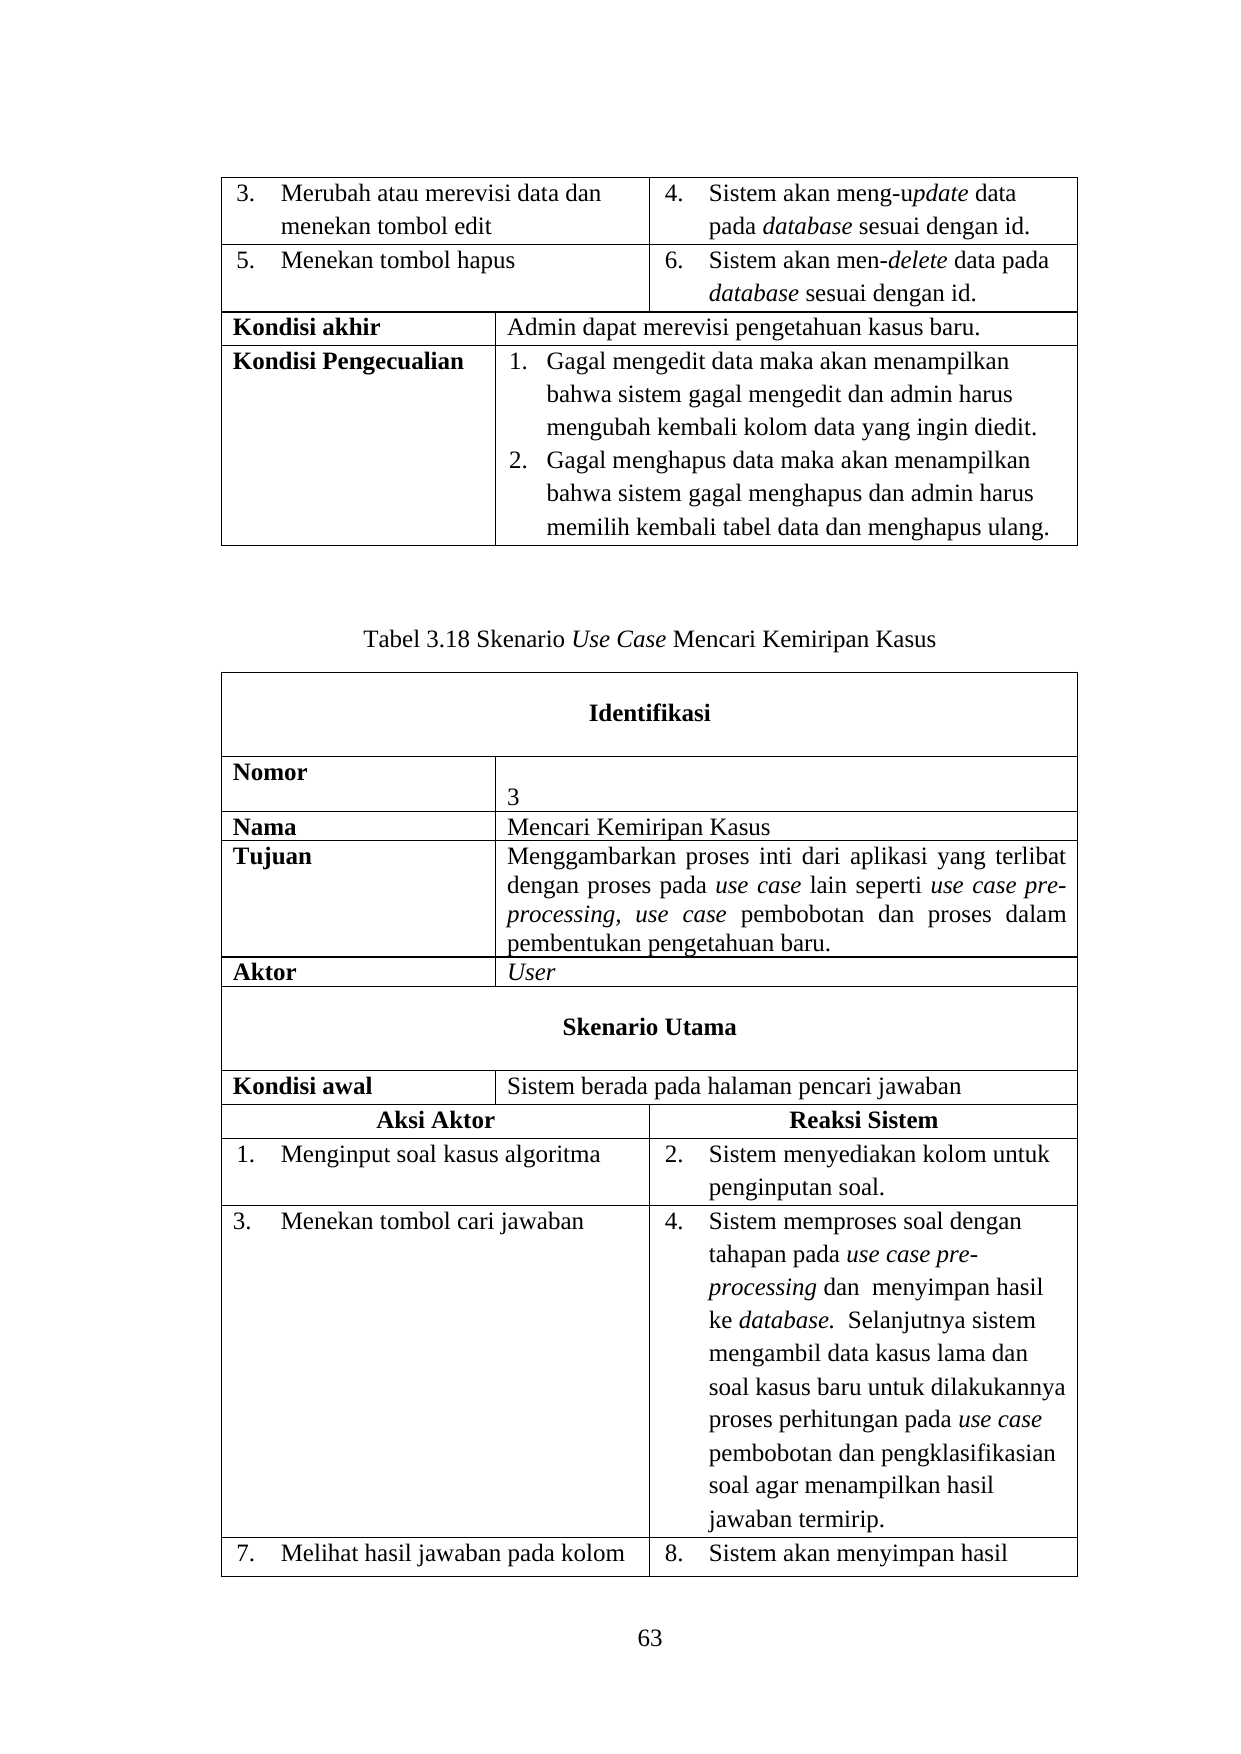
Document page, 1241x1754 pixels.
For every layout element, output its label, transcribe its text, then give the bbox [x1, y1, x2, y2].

table_cell Kondisi Pengecualian [222, 346, 495, 544]
table_cell Menekan tombol cari jawaban [222, 1206, 649, 1537]
table_cell Nomor [222, 757, 495, 811]
text Tabel 3.18 Skenario Use Case Mencari Kemiripan Kasus [236, 624, 1063, 653]
table_header Identifikasi [222, 673, 1077, 756]
table_cell Menekan tombol hapus [222, 245, 649, 311]
table_cell Gagal mengedit data maka akan menampilkan bahwa sistem gagal mengedit dan admin harus mengubah kembali kolom data yang ingin diedit. Gagal menghapus data maka akan menampilkan bahwa sistem gagal menghapus dan admin harus memilih kembali tabel data dan menghapus ulang. [496, 346, 1077, 544]
table_cell Sistem akan meng-update data pada database sesuai dengan id. [650, 178, 1077, 244]
table_cell Menginput soal kasus algoritma [222, 1139, 649, 1205]
table_cell Kondisi awal [222, 1071, 495, 1104]
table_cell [650, 1538, 1077, 1576]
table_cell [222, 1538, 649, 1576]
table_cell Aksi Aktor [222, 1105, 649, 1138]
table_cell Sistem berada pada halaman pencari jawaban [496, 1071, 1077, 1104]
table_cell Sistem akan men-delete data pada database sesuai dengan id. [650, 245, 1077, 311]
table_cell Tujuan [222, 841, 495, 956]
table_cell Reaksi Sistem [650, 1105, 1077, 1138]
table_cell Kondisi akhir [222, 313, 495, 345]
table_cell User [496, 958, 1077, 986]
table_cell 3 [496, 757, 1077, 811]
table_cell Mencari Kemiripan Kasus [496, 812, 1077, 840]
table_cell Nama [222, 812, 495, 840]
table_cell Sistem menyediakan kolom untuk penginputan soal. [650, 1139, 1077, 1205]
table_cell Sistem memproses soal dengan tahapan pada use case pre-processing dan menyimpan hasil ke database. Selanjutnya sistem mengambil data kasus lama dan soal kasus baru untuk dilakukannya proses perhitungan pada use case pembobotan dan pengklasifikasian soal agar menampilkan hasil jawaban termirip. [650, 1206, 1077, 1537]
table_cell Menggambarkan proses inti dari aplikasi yang terlibat dengan proses pada use case lain seperti use case pre-processing, use case pembobotan dan proses dalam pembentukan pengetahuan baru. [496, 841, 1077, 956]
table_cell Merubah atau merevisi data dan menekan tombol edit [222, 178, 649, 244]
table_cell Aktor [222, 958, 495, 986]
table_cell Admin dapat merevisi pengetahuan kasus baru. [496, 313, 1077, 345]
table_cell Skenario Utama [222, 987, 1077, 1070]
